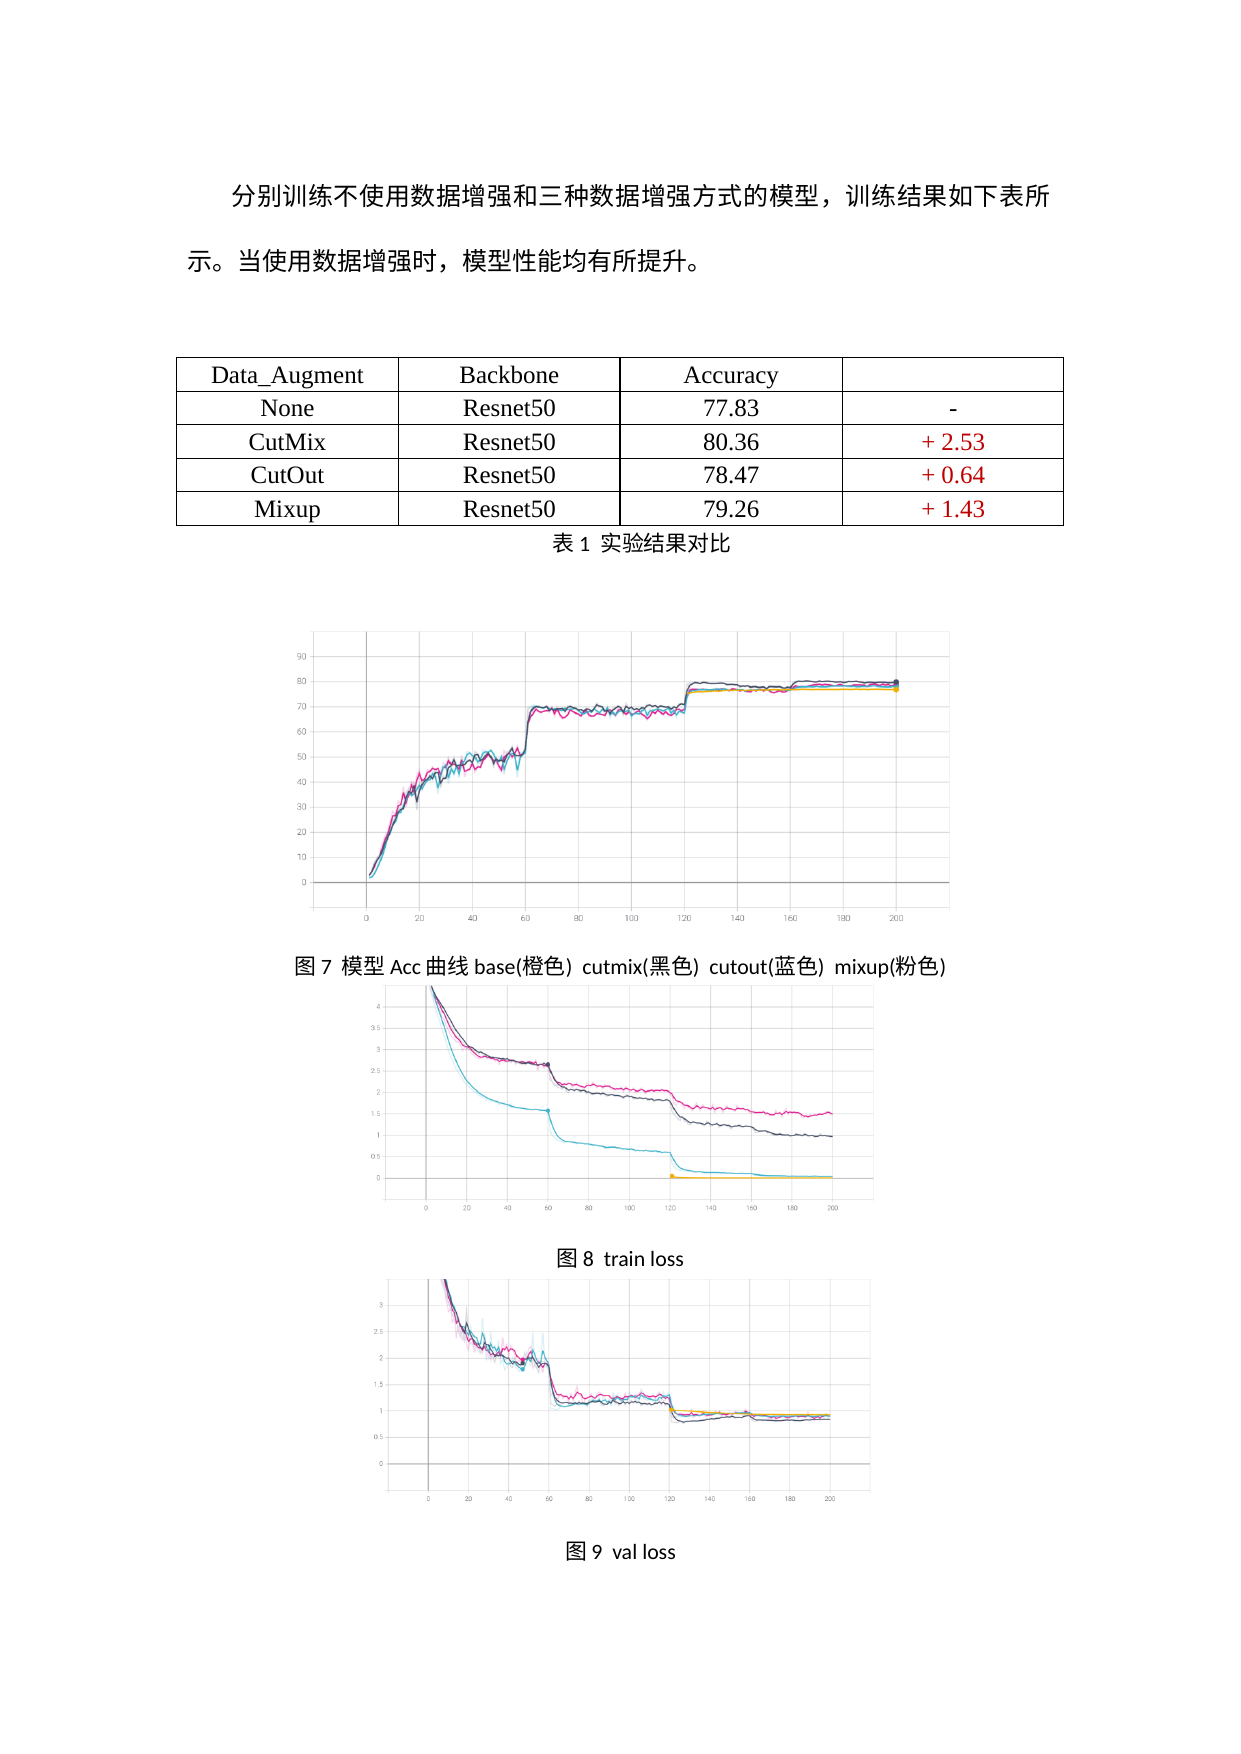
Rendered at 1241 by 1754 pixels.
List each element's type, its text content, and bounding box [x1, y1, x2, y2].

table_cell Resnet50 [399, 492, 619, 525]
table_cell Resnet50 [399, 392, 619, 424]
table_header [843, 358, 1063, 391]
table_cell + 2.53 [843, 425, 1063, 458]
table_cell None [177, 392, 398, 424]
table_cell 79.26 [621, 492, 842, 525]
table_cell CutMix [177, 425, 398, 458]
text 分别训练不使用数据增强和三种数据增强方式的模型，训练结果如下表所示。当使用数据增强时，模型性能均有所提升。 [187, 162, 1053, 292]
table_cell Resnet50 [399, 459, 619, 491]
table_cell Mixup [177, 492, 398, 525]
table_cell 77.83 [621, 392, 842, 424]
table_cell - [843, 392, 1063, 424]
table_header Accuracy [621, 358, 842, 391]
table_cell Resnet50 [399, 425, 619, 458]
picture [363, 1273, 878, 1510]
text 表1 实验结果对比 [187, 526, 1053, 558]
table_cell CutOut [177, 459, 398, 491]
text 图8 train loss [187, 1241, 1053, 1273]
table_cell + 0.64 [843, 459, 1063, 491]
picture [285, 623, 955, 929]
picture [360, 980, 880, 1217]
table_header Data_Augment [177, 358, 398, 391]
table_cell 78.47 [621, 459, 842, 491]
text 图9 val loss [187, 1533, 1053, 1566]
table_cell 80.36 [621, 425, 842, 458]
table_cell + 1.43 [843, 492, 1063, 525]
table_header Backbone [399, 358, 619, 391]
text 图7 模型Acc曲线 base(橙色) cutmix(黑色) cutout(蓝色) mixup(粉色) [187, 948, 1053, 981]
